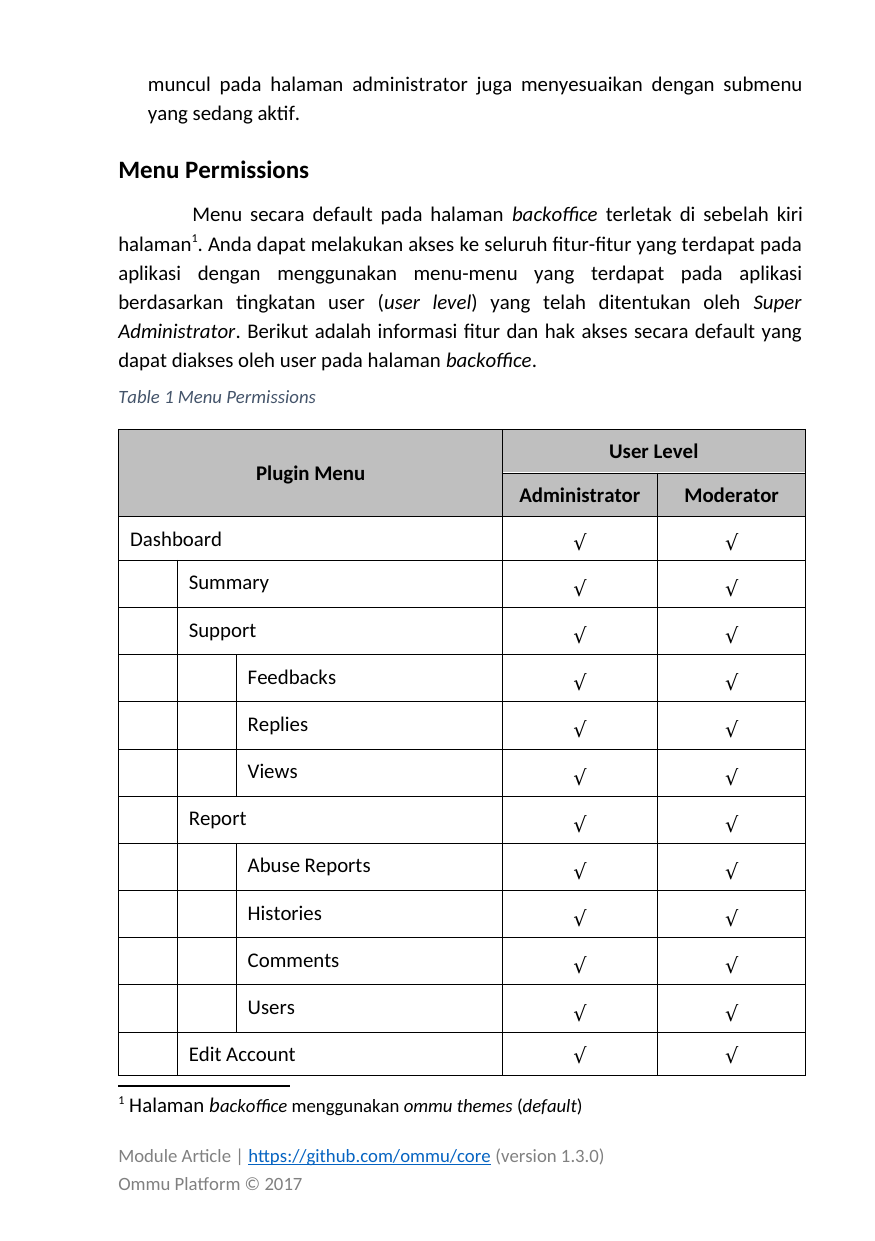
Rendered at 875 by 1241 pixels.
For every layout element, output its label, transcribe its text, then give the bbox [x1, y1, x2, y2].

table_cell √ [658, 655, 805, 701]
table_cell [178, 891, 236, 937]
table_cell [178, 655, 236, 701]
table_cell √ [503, 702, 657, 748]
table_cell √ [658, 750, 805, 796]
table_cell √ [503, 750, 657, 796]
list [118, 71, 803, 125]
table_cell √ [503, 985, 657, 1032]
text Menu secara default pada halaman backoffice terletak di sebelah kiri halaman. Anda dapat melakukan akses ke seluruh fitur-fitur yang terdapat pada aplikasi dengan menggunakan menu-menu yang terdapat pada aplikasi berdasarkan tingkatan user (user level) yang telah ditentukan oleh Super Administrator. Berikut adalah informasi fitur dan hak akses secara default yang dapat diakses oleh user pada halaman backoffice. [118, 202, 803, 373]
table_cell [119, 1033, 177, 1075]
table_cell Abuse Reports [237, 844, 502, 890]
table_cell Summary [178, 561, 502, 607]
table_cell √ [658, 1033, 805, 1075]
table_cell [178, 938, 236, 984]
table_cell [178, 844, 236, 890]
table_cell Report [178, 797, 502, 843]
table_header User Level [503, 430, 805, 472]
table_cell [119, 655, 177, 701]
text Table 1 Menu Permissions [118, 385, 803, 408]
table_cell √ [503, 1033, 657, 1075]
table_cell [119, 797, 177, 843]
table_cell [119, 702, 177, 748]
table_cell √ [658, 985, 805, 1032]
table_cell [178, 985, 236, 1032]
table_cell [119, 608, 177, 654]
table_cell √ [658, 844, 805, 890]
table_cell √ [503, 891, 657, 937]
table_cell Histories [237, 891, 502, 937]
table_cell √ [658, 891, 805, 937]
table_cell [119, 938, 177, 984]
table_cell √ [658, 938, 805, 984]
table_cell Comments [237, 938, 502, 984]
table_cell √ [503, 844, 657, 890]
table_cell √ [658, 797, 805, 843]
table_header Plugin Menu [119, 430, 502, 516]
table_cell [119, 985, 177, 1032]
table_cell Administrator [503, 474, 657, 516]
table_cell √ [658, 517, 805, 560]
table_cell Support [178, 608, 502, 654]
table_cell √ [503, 517, 657, 560]
subtitle Menu Permissions [118, 154, 803, 185]
table_cell √ [658, 561, 805, 607]
table_cell [119, 561, 177, 607]
table_cell [119, 891, 177, 937]
table_cell √ [503, 608, 657, 654]
table_cell [178, 750, 236, 796]
table_cell √ [503, 655, 657, 701]
table_cell √ [658, 702, 805, 748]
table_cell Users [237, 985, 502, 1032]
table_cell √ [503, 561, 657, 607]
table_cell Replies [237, 702, 502, 748]
table_cell Dashboard [119, 517, 502, 560]
table_cell [119, 844, 177, 890]
table_cell √ [658, 608, 805, 654]
table_cell √ [503, 938, 657, 984]
table_cell √ [503, 797, 657, 843]
table_cell [119, 750, 177, 796]
table_cell [178, 702, 236, 748]
table_cell Views [237, 750, 502, 796]
table_cell Moderator [658, 474, 805, 516]
table_cell Edit Account [178, 1033, 502, 1075]
table_cell Feedbacks [237, 655, 502, 701]
